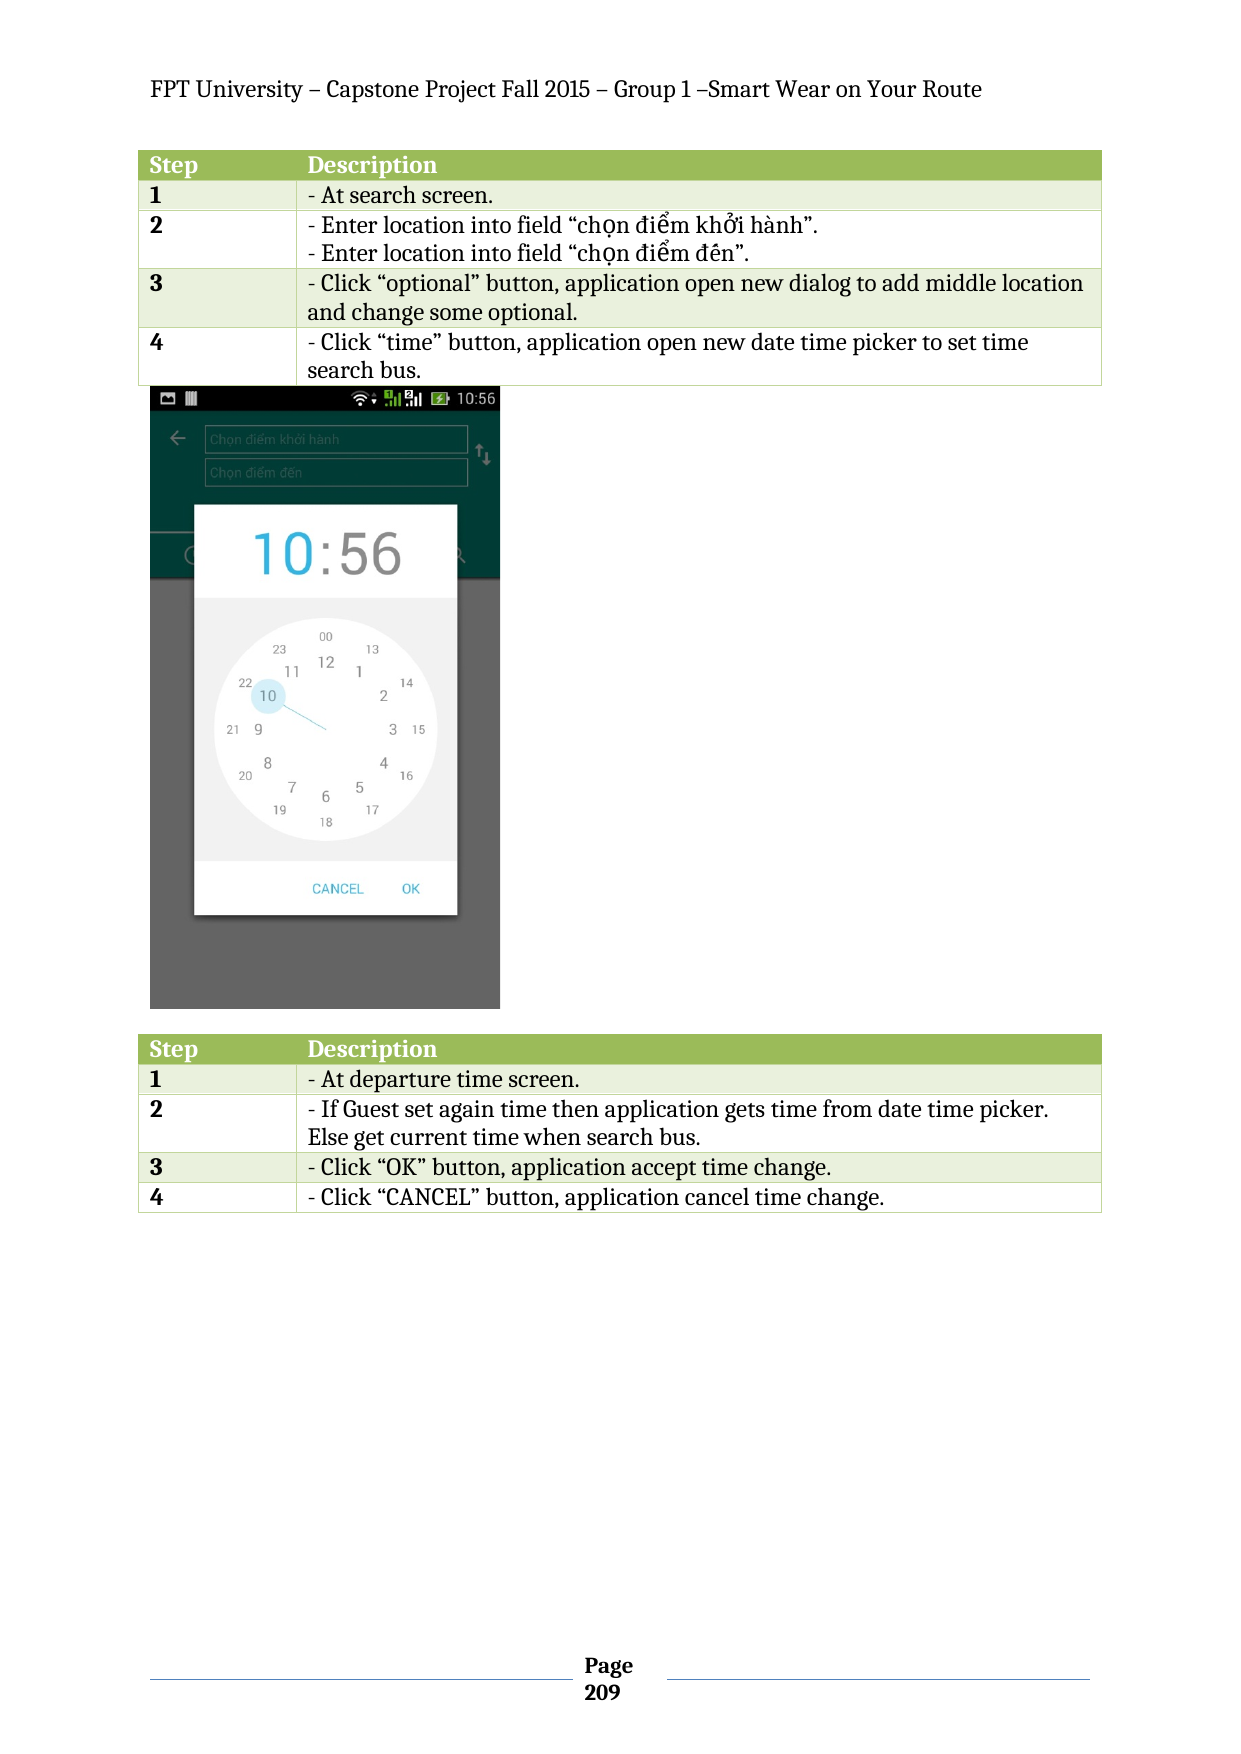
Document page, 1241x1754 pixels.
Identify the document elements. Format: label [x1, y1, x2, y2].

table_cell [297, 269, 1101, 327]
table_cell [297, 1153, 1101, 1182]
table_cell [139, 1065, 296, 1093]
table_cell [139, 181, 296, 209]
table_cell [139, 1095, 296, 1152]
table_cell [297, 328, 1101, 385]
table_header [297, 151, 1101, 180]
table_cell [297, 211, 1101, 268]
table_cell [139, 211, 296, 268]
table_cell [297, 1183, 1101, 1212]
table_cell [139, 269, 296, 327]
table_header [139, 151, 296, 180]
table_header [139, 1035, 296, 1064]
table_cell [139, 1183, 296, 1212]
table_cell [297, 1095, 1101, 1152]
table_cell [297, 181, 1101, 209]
picture [150, 386, 501, 1009]
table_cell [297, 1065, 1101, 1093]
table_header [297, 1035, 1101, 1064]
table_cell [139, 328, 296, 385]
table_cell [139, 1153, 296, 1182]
